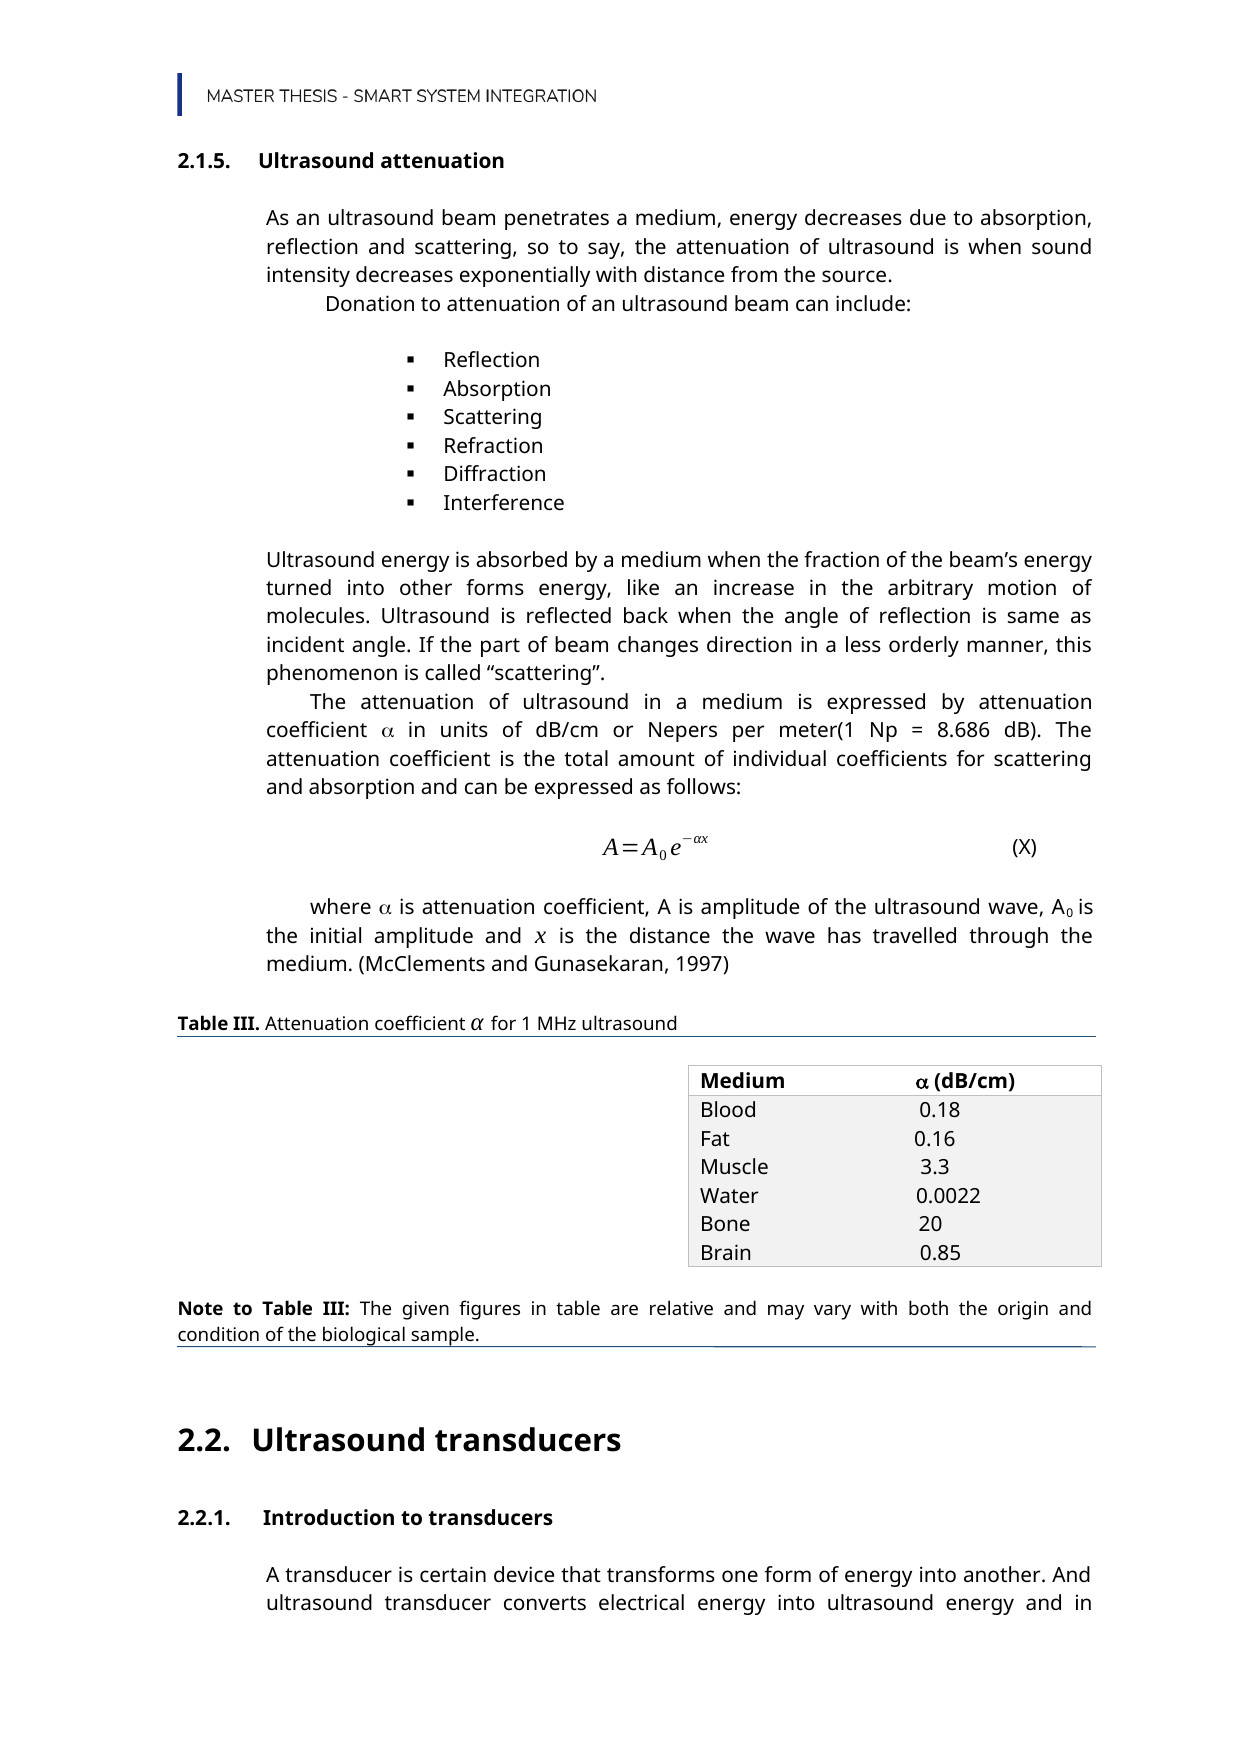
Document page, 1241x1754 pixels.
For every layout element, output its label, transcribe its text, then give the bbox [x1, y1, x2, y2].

text (X) [354, 829, 1093, 864]
text where is attenuation coefficient, A is amplitude of the ultrasound wave, A0 is the initial amplitude and is the distance the wave has travelled through the medium. (McClements and Gunasekaran, 1997) [266, 892, 1093, 978]
table_cell Blood 0.18 Fat 0.16 Muscle 3.3 Water 0.0022 Bone 20 Brain 0.85 [689, 1096, 1101, 1266]
text The attenuation of ultrasound in a medium is expressed by attenuation coefficient in units of dB/cm or Nepers per meter(1 Np = 8.686 dB). The attenuation coefficient is the total amount of individual coefficients for scattering and absorption and can be expressed as follows: [266, 687, 1093, 801]
text Donation to attenuation of an ultrasound beam can include: [177, 289, 1093, 317]
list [266, 1560, 1093, 1617]
text As an ultrasound beam penetrates a medium, energy decreases due to absorption, reflection and scattering, so to say, the attenuation of ultrasound is when sound intensity decreases exponentially with distance from the source. [266, 203, 1093, 289]
list Diffraction [406, 459, 1093, 488]
text Note to Table III: The given figures in table are relative and may vary with both the origin and condition of the biological sample. [177, 1296, 1093, 1346]
list Ultrasound transducers [177, 1418, 1093, 1460]
text Table III. Attenuation coefficient for 1 MHz ultrasound [177, 1009, 1093, 1036]
picture [177, 73, 608, 116]
table_header Medium (dB/cm) [689, 1066, 1101, 1094]
text 2.1.5. Ultrasound attenuation [177, 147, 1152, 175]
list Reflection [406, 346, 1093, 374]
text Ultrasound energy is absorbed by a medium when the fraction of the beam’s energy turned into other forms energy, like an increase in the arbitrary motion of molecules. Ultrasound is reflected back when the angle of reflection is same as incident angle. If the part of beam changes direction in a less orderly manner, this phenomenon is called “scattering”. [266, 545, 1093, 687]
list Scattering [406, 402, 1093, 431]
list Interference [406, 488, 1093, 516]
list Refraction [406, 431, 1093, 459]
list Absorption [406, 374, 1093, 402]
list Introduction to transducers [177, 1503, 1093, 1531]
